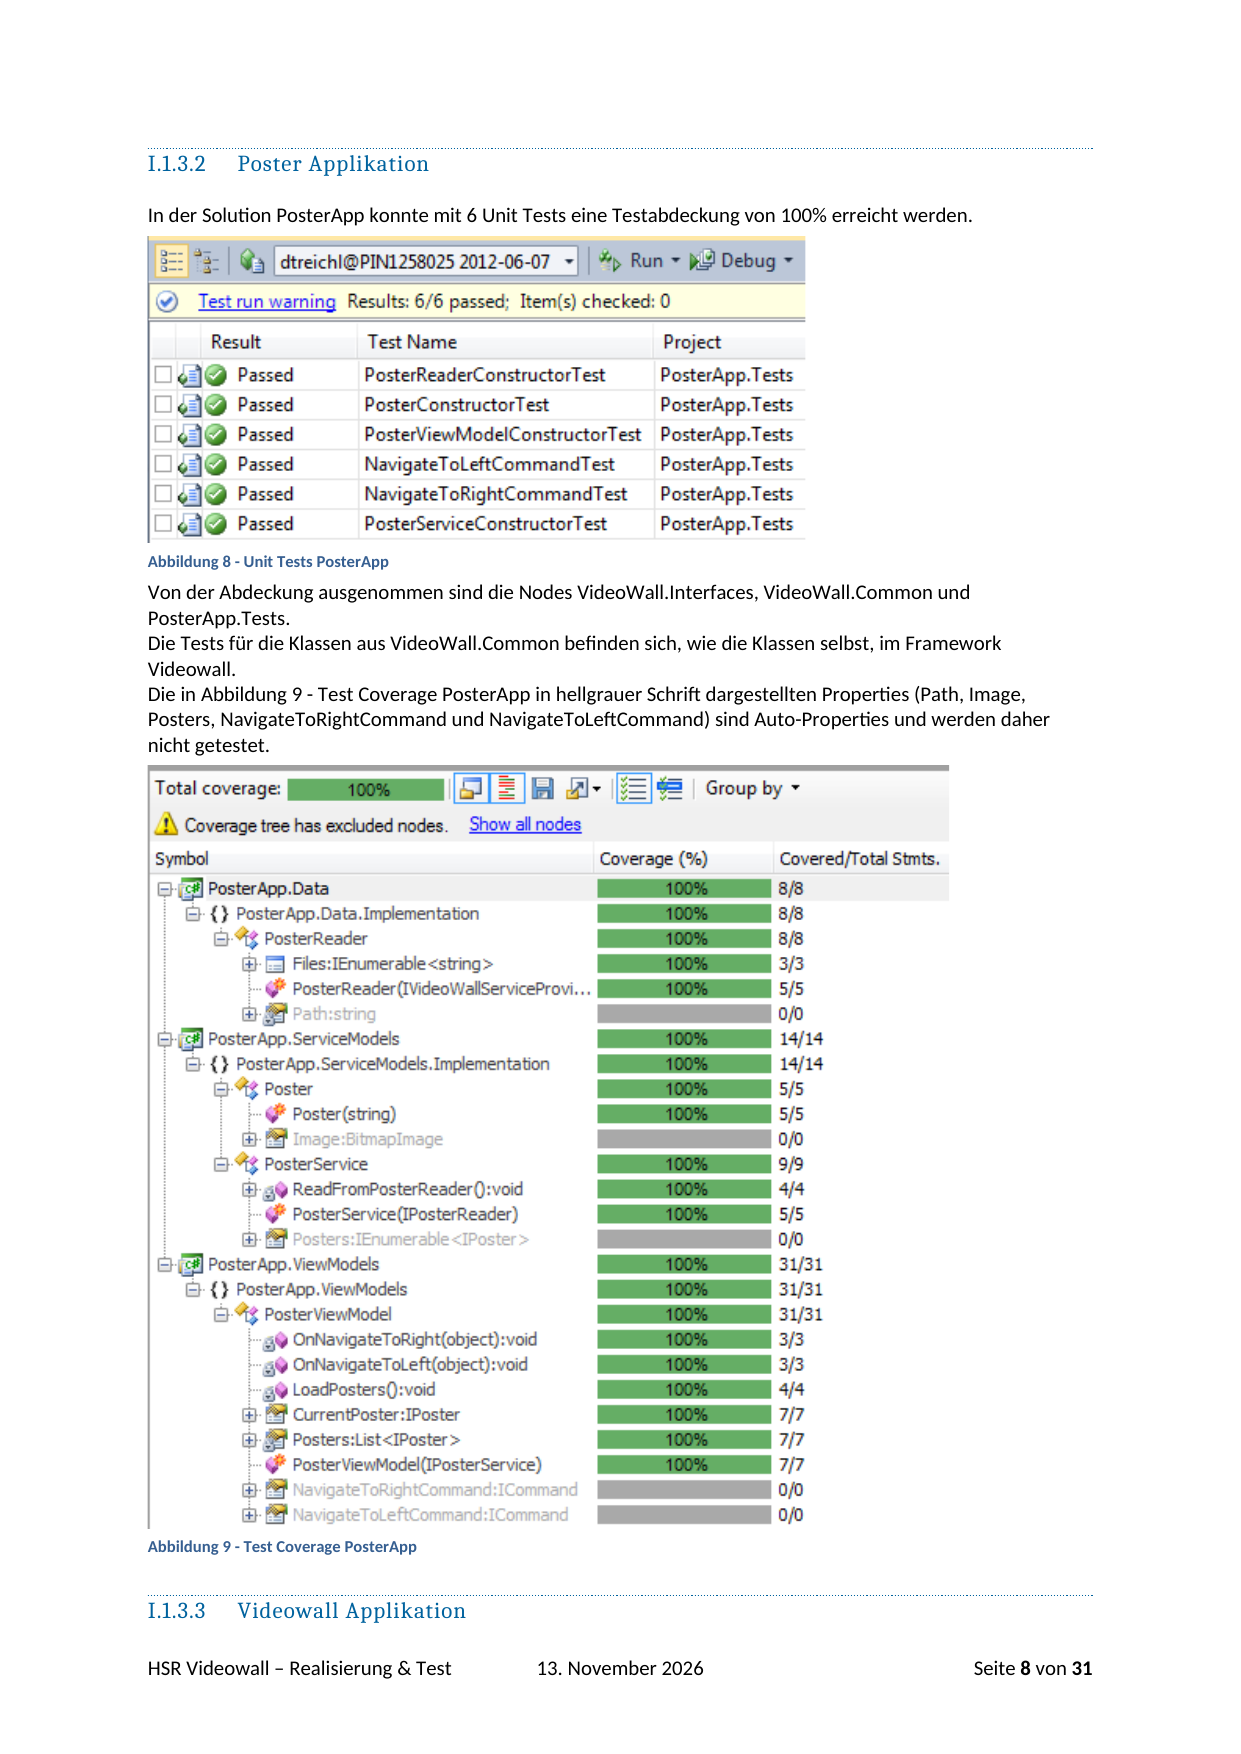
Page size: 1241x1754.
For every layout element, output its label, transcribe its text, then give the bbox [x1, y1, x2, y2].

subtitle Videowall Applikation [148, 1594, 1093, 1624]
text In der Solution PosterApp konnte mit 6 Unit Tests eine Testabdeckung von 100% erreicht werden. [148, 203, 1093, 228]
text Von der Abdeckung ausgenommen sind die Nodes VideoWall.Interfaces, VideoWall.Common und PosterApp.Tests. Die Tests für die Klassen aus VideoWall.Common befinden sich, wie die Klassen selbst, im Framework Videowall. Die in Abbildung 9 - Test Coverage PosterApp in hellgrauer Schrift dargestellten Properties (Path, Image, Posters, NavigateToRightCommand und NavigateToLeftCommand) sind Auto-Properties und werden daher nicht getestet. [148, 579, 1093, 757]
text Abbildung 8 - Unit Tests PosterApp [148, 551, 1093, 571]
picture [147, 765, 950, 1529]
text Abbildung 9 - Test Coverage PosterApp [148, 1537, 1093, 1557]
picture [147, 236, 806, 543]
subtitle Poster Applikation [148, 148, 1093, 178]
